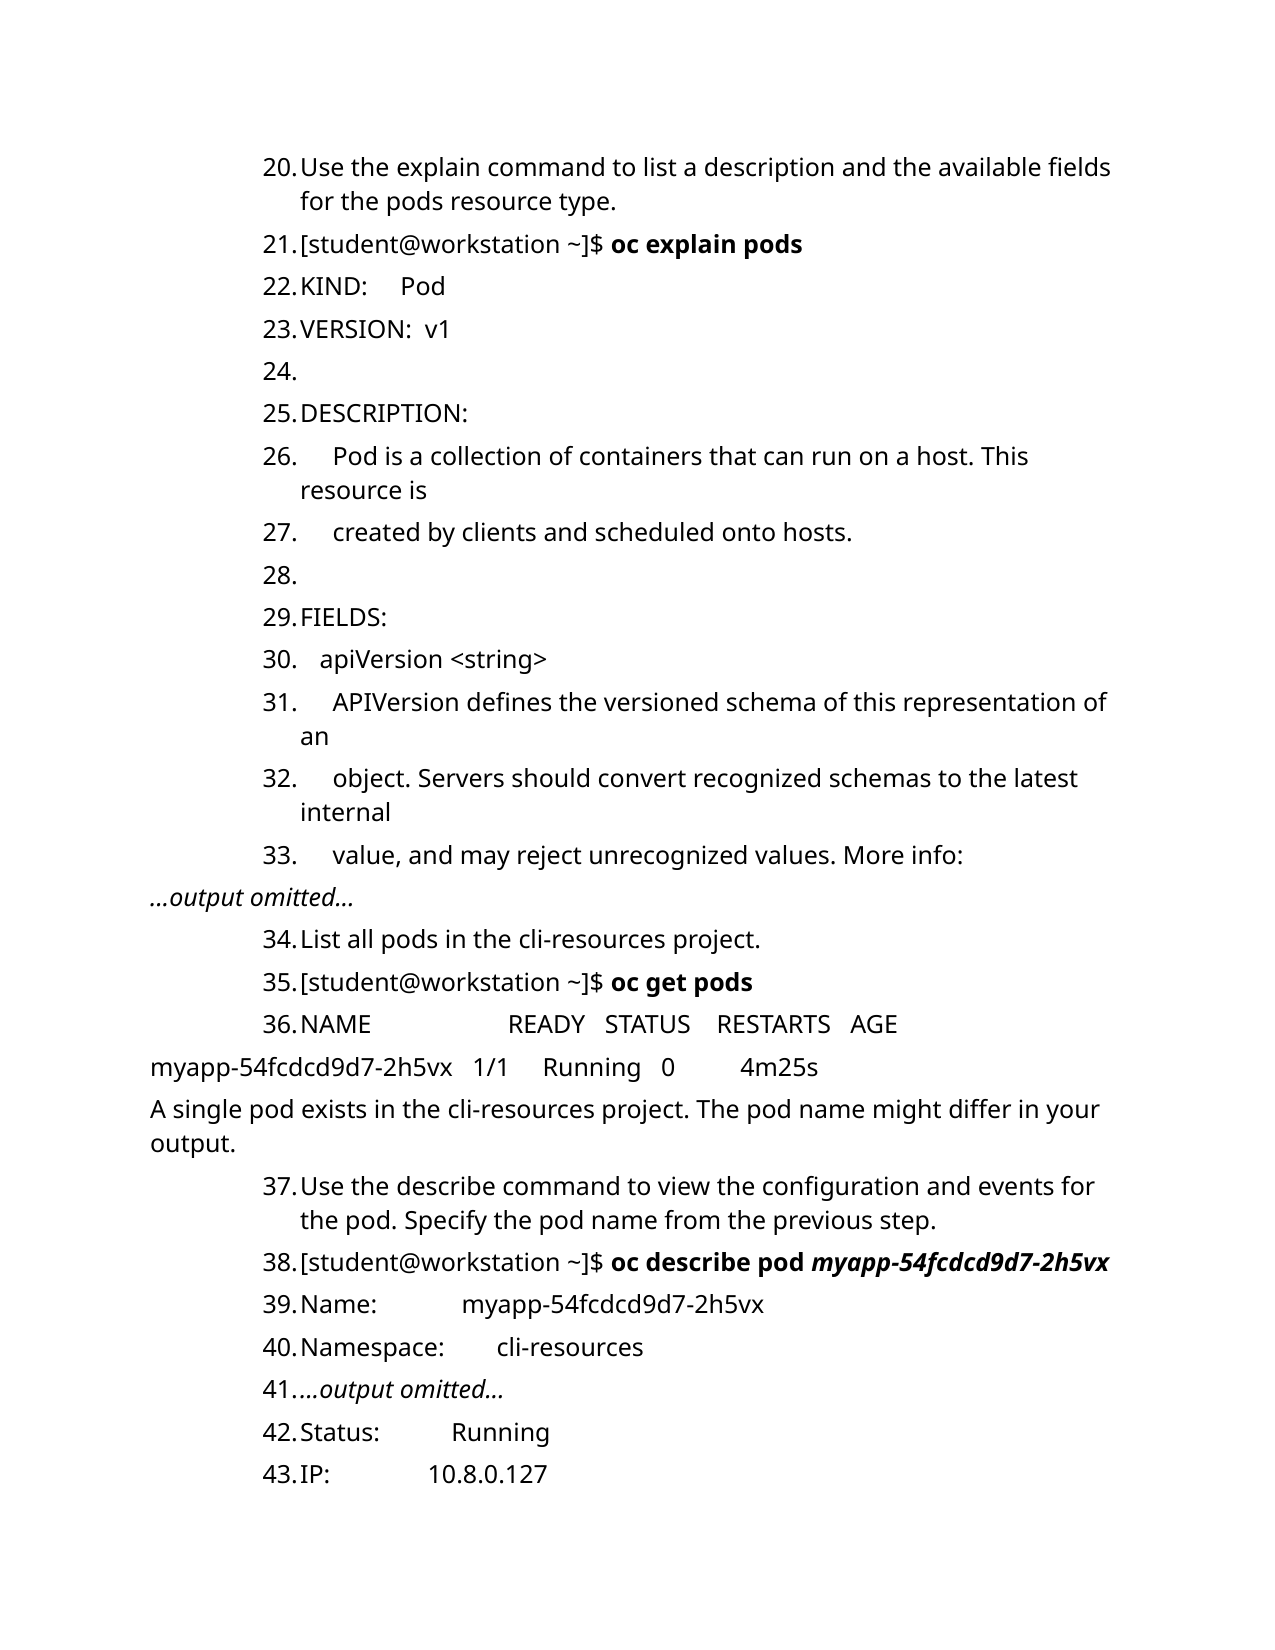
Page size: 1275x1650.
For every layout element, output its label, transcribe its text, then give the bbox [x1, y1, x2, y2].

list value, and may reject unrecognized values. More info: [262, 837, 1125, 871]
list Pod is a collection of containers that can run on a host. This resource is [262, 438, 1125, 507]
list [student@workstation ~]$ oc explain pods [262, 226, 1125, 261]
text ...output omitted... [150, 880, 1125, 914]
list created by clients and scheduled onto hosts. [262, 515, 1125, 549]
list [student@workstation ~]$ oc describe pod myapp-54fcdcd9d7-2h5vx [262, 1245, 1125, 1279]
text myapp-54fcdcd9d7-2h5vx 1/1 Running 0 4m25s [150, 1049, 1125, 1083]
list Namespace: cli-resources [262, 1329, 1125, 1363]
list APIVersion defines the versioned schema of this representation of an [262, 684, 1125, 753]
list NAME READY STATUS RESTARTS AGE [262, 1007, 1125, 1041]
list VERSION: v1 [262, 311, 1125, 345]
list [student@workstation ~]$ oc get pods [262, 964, 1125, 999]
list KIND: Pod [262, 269, 1125, 303]
list Use the explain command to list a description and the available fields for the pods resource type. [262, 150, 1125, 218]
list DESCRIPTION: [262, 396, 1125, 430]
list IP: 10.8.0.127 [262, 1457, 1125, 1491]
list Use the describe command to view the configuration and events for the pod. Specify the pod name from the previous step. [262, 1168, 1125, 1236]
list object. Servers should convert recognized schemas to the latest internal [262, 761, 1125, 829]
list apiVersion <string> [262, 642, 1125, 676]
list List all pods in the cli-resources project. [262, 922, 1125, 956]
text A single pod exists in the cli-resources project. The pod name might differ in your output. [150, 1092, 1125, 1160]
list Name: myapp-54fcdcd9d7-2h5vx [262, 1287, 1125, 1321]
list FIELDS: [262, 600, 1125, 634]
list Status: Running [262, 1414, 1125, 1448]
list ...output omitted... [262, 1372, 1125, 1406]
